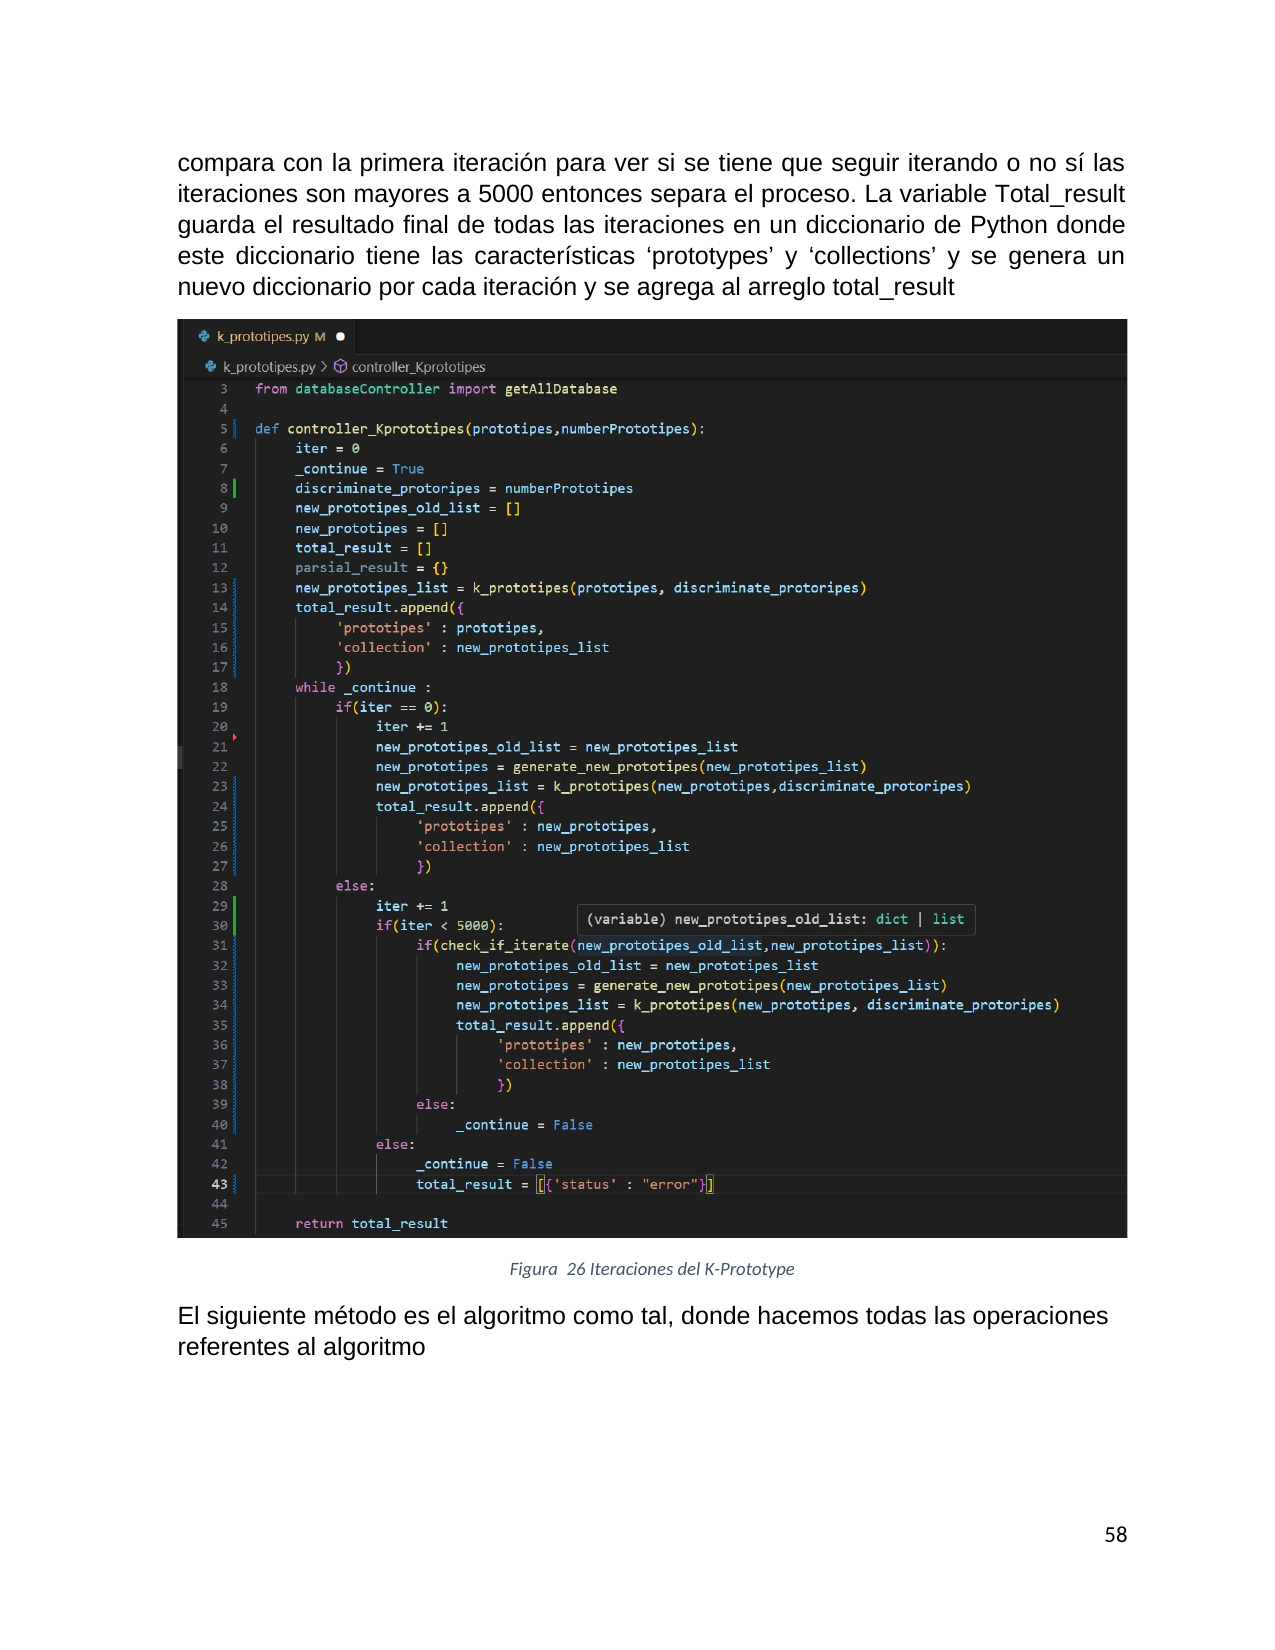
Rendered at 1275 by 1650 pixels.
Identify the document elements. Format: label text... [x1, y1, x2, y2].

text El siguiente método es el algoritmo como tal, donde hacemos todas las operaciones referentes al algoritmo [177, 1301, 1127, 1360]
text Figura 26 Iteraciones del K-Prototype [177, 1257, 1127, 1280]
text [177, 148, 1127, 301]
picture [177, 319, 1128, 1238]
